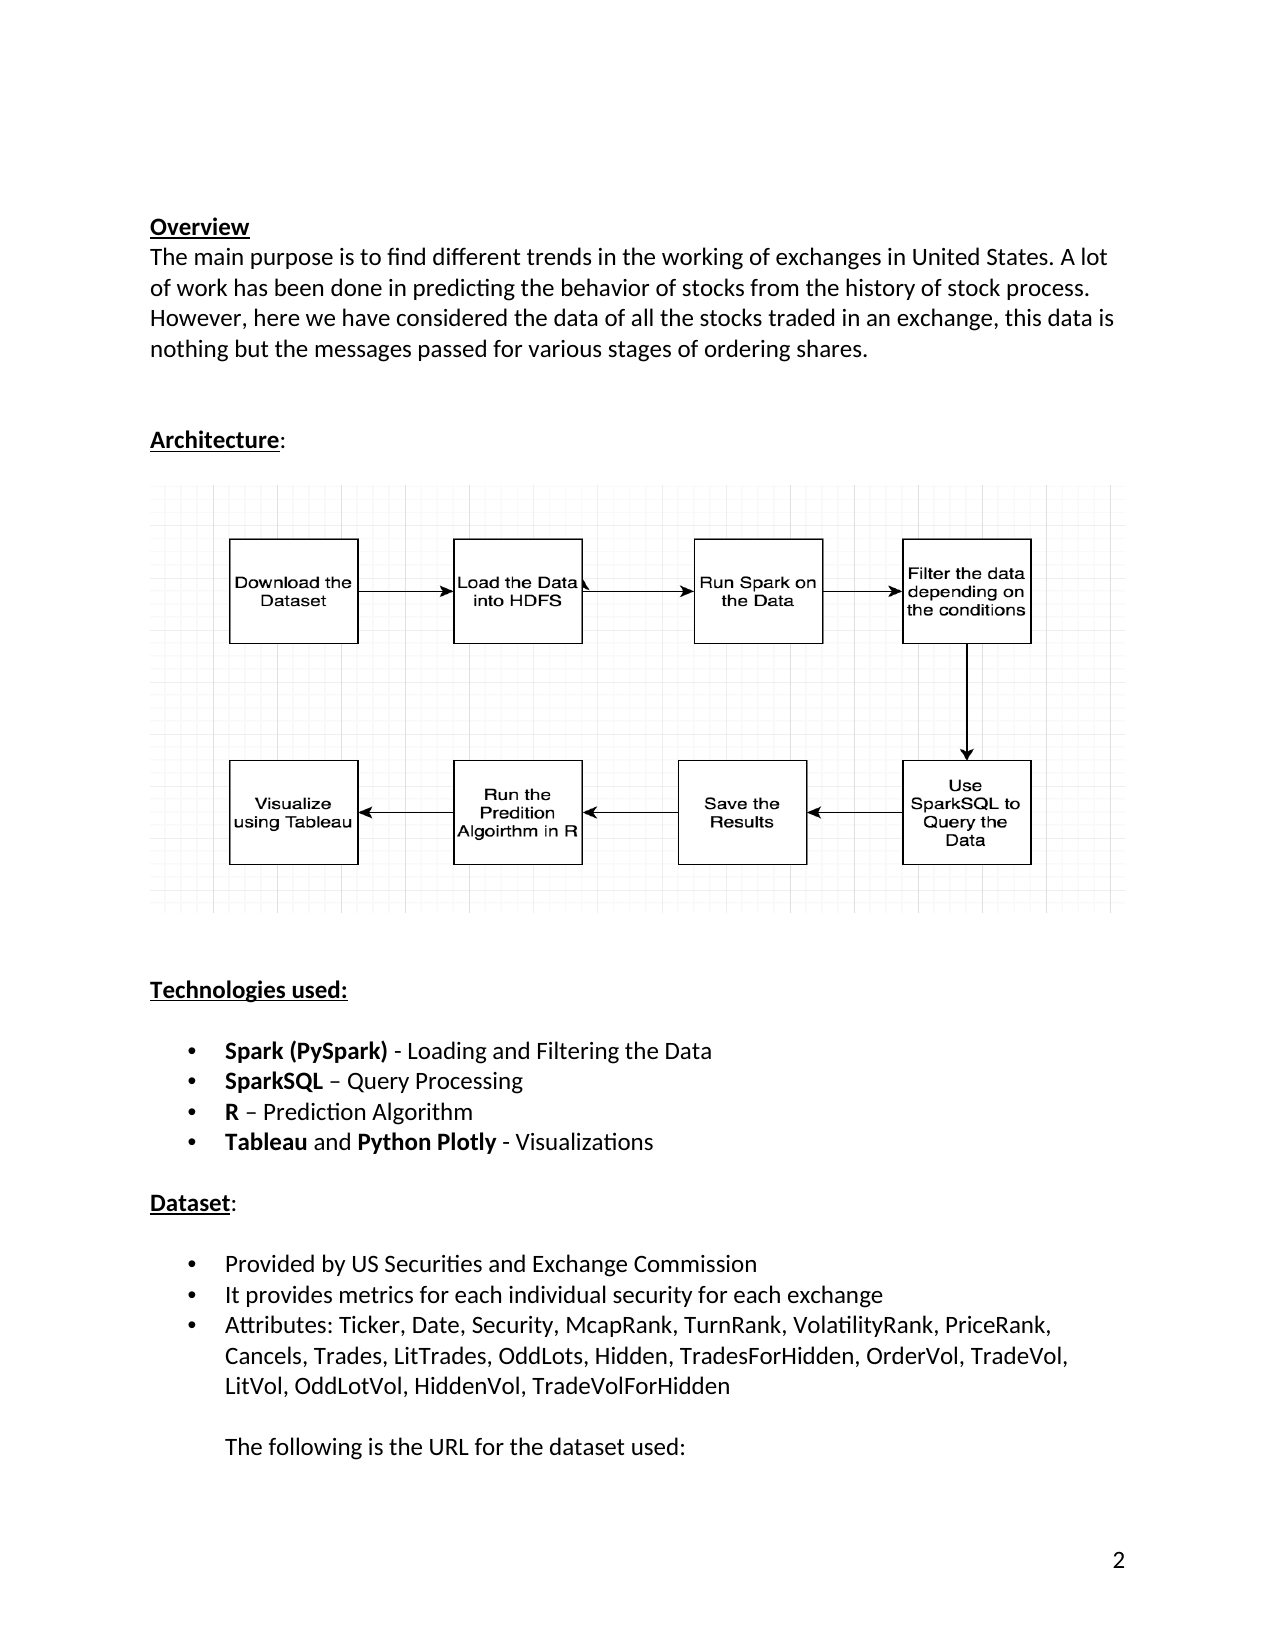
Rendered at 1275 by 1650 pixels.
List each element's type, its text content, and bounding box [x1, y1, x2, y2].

list Spark (PySpark) - Loading and Filtering the Data [187, 1035, 1125, 1065]
text Technologies used: [150, 974, 1125, 1004]
text Dataset: [150, 1187, 1125, 1218]
text The following is the URL for the dataset used: [225, 1432, 1125, 1462]
picture [150, 485, 1125, 913]
text The main purpose is to find different trends in the working of exchanges in United States. A lot of work has been done in predicting the behavior of stocks from the history of stock process. However, here we have considered the data of all the stocks traded in an exchange, this data is nothing but the messages passed for various stages of ordering shares. [150, 242, 1125, 364]
list It provides metrics for each individual security for each exchange [187, 1279, 1125, 1309]
list Provided by US Securities and Exchange Commission [187, 1248, 1125, 1279]
list SparkSQL – Query Processing [187, 1065, 1125, 1096]
text Overview [150, 211, 1125, 242]
list R – Prediction Algorithm [187, 1096, 1125, 1126]
text Architecture: [150, 425, 1125, 455]
list Tableau and Python Plotly - Visualizations [187, 1126, 1125, 1157]
list Attributes: Ticker, Date, Security, McapRank, TurnRank, VolatilityRank, PriceRank, Cancels, Trades, LitTrades, OddLots, Hidden, TradesForHidden, OrderVol, TradeVol, LitVol, OddLotVol, HiddenVol, TradeVolForHidden [187, 1309, 1125, 1401]
